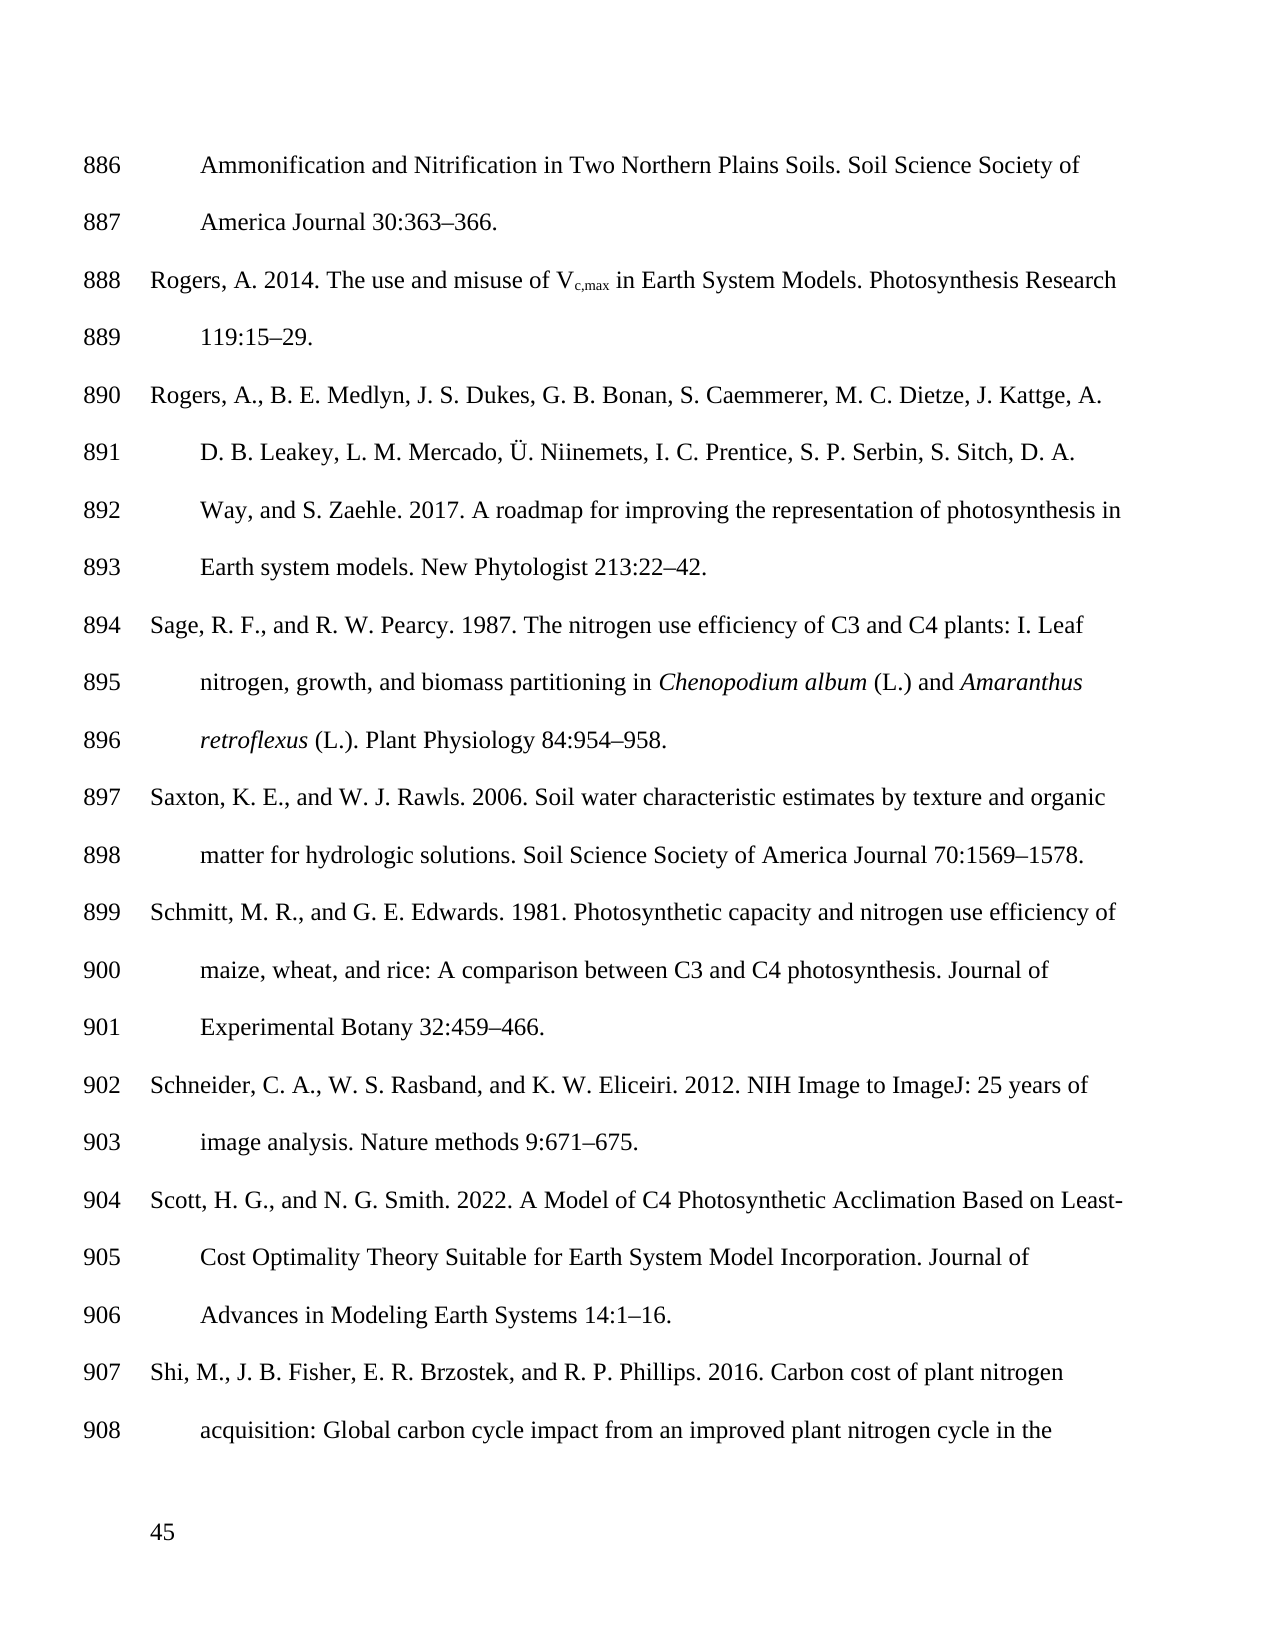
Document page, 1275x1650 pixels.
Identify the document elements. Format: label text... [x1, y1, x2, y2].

text Schmitt, M. R., and G. E. Edwards. 1981. Photosynthetic capacity and nitrogen use efficiency of maize, wheat, and rice: A comparison between C3 and C4 photosynthesis. Journal of Experimental Botany 32:459–466. [150, 897, 1125, 1041]
text Scott, H. G., and N. G. Smith. 2022. A Model of C4 Photosynthetic Acclimation Based on Least-Cost Optimality Theory Suitable for Earth System Model Incorporation. Journal of Advances in Modeling Earth Systems 14:1–16. [150, 1185, 1125, 1329]
text Schneider, C. A., W. S. Rasband, and K. W. Eliceiri. 2012. NIH Image to ImageJ: 25 years of image analysis. Nature methods 9:671–675. [150, 1070, 1125, 1156]
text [150, 1357, 1125, 1444]
text Rogers, A., B. E. Medlyn, J. S. Dukes, G. B. Bonan, S. Caemmerer, M. C. Dietze, J. Kattge, A. D. B. Leakey, L. M. Mercado, Ü. Niinemets, I. C. Prentice, S. P. Serbin, S. Sitch, D. A. Way, and S. Zaehle. 2017. A roadmap for improving the representation of photosynthesis in Earth system models. New Phytologist 213:22–42. [150, 380, 1125, 581]
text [150, 150, 1125, 236]
text Sage, R. F., and R. W. Pearcy. 1987. The nitrogen use efficiency of C3 and C4 plants: I. Leaf nitrogen, growth, and biomass partitioning in Chenopodium album (L.) and Amaranthus retroflexus (L.). Plant Physiology 84:954–958. [150, 610, 1125, 754]
text Saxton, K. E., and W. J. Rawls. 2006. Soil water characteristic estimates by texture and organic matter for hydrologic solutions. Soil Science Society of America Journal 70:1569–1578. [150, 782, 1125, 869]
text Rogers, A. 2014. The use and misuse of Vc,max in Earth System Models. Photosynthesis Research 119:15–29. [150, 265, 1125, 351]
